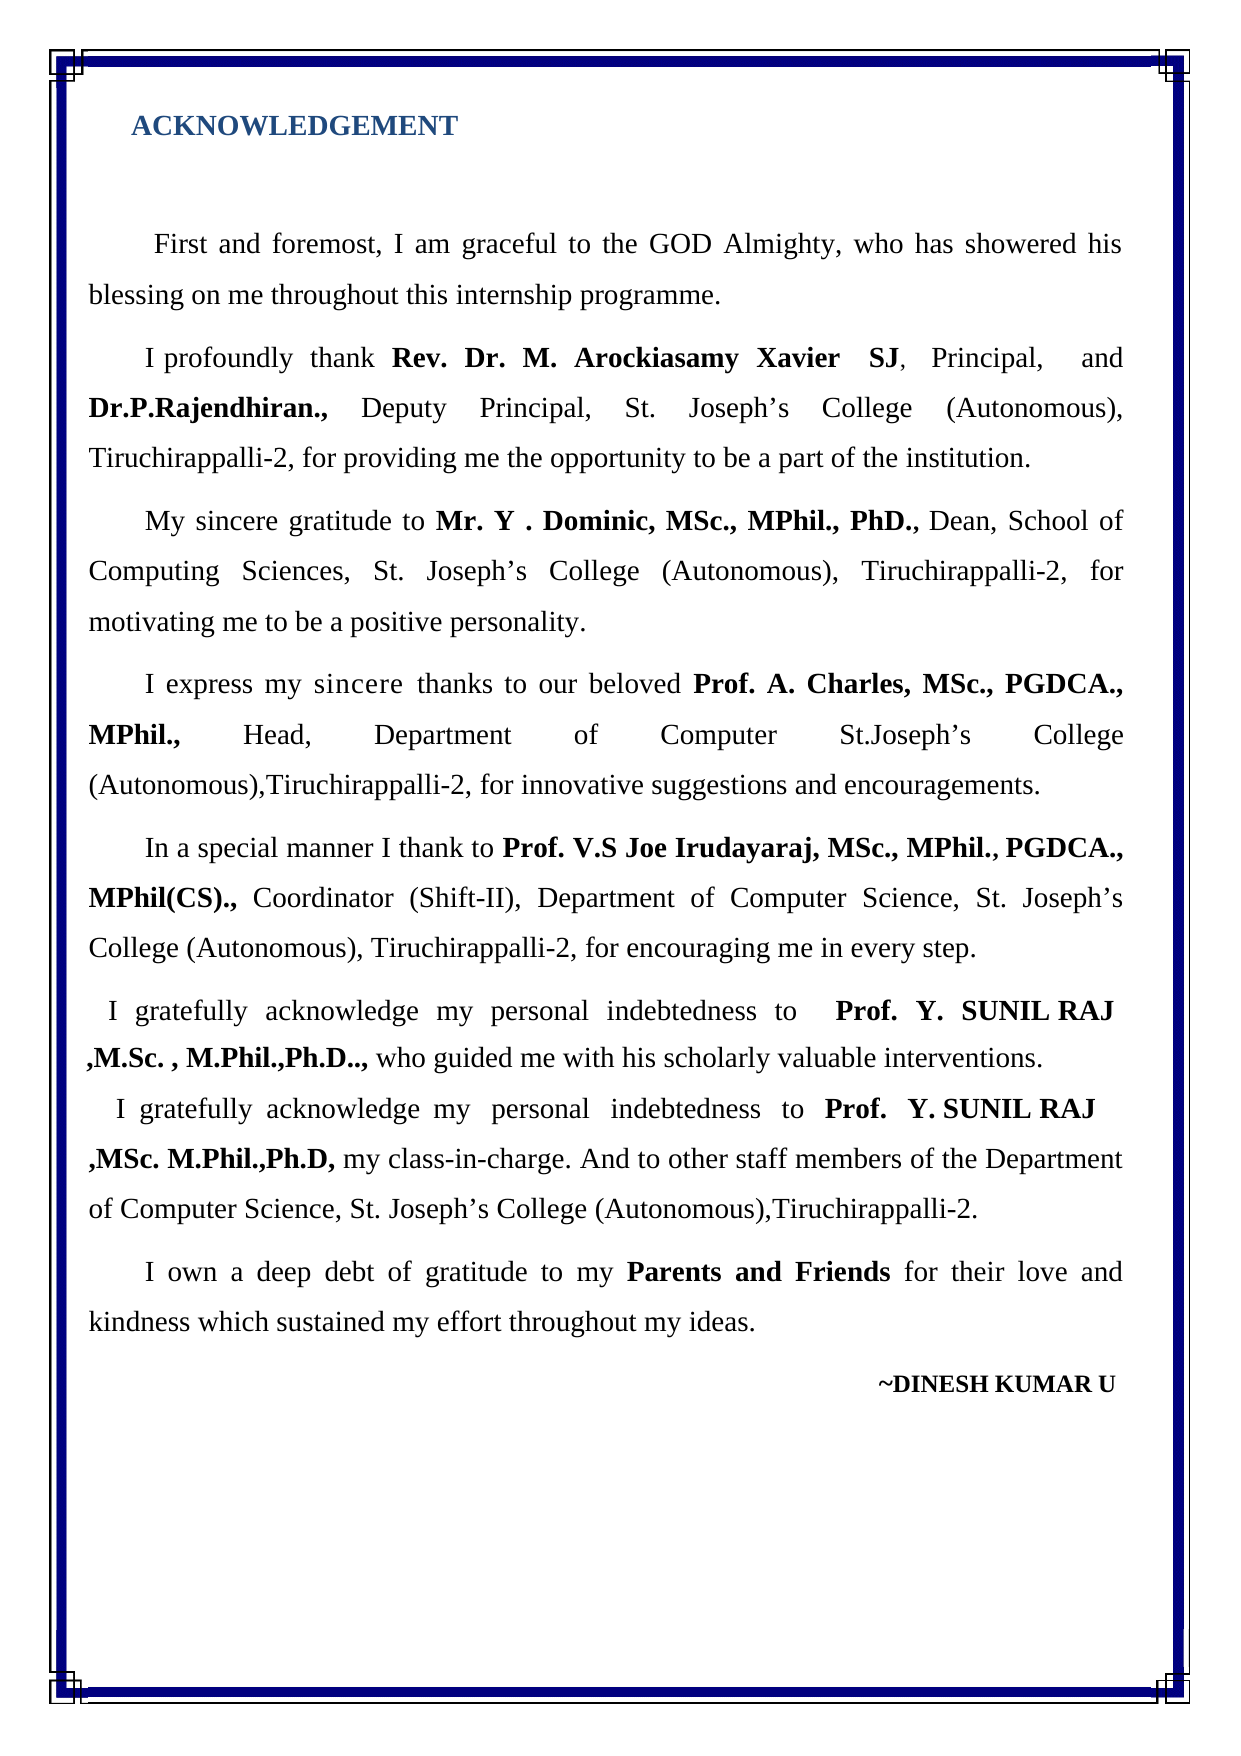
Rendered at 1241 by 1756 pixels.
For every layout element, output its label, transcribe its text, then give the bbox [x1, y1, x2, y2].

text I express my sincere thanks to our beloved Prof. A. Charles, MSc., PGDCA., MPhil., Head, Department of Computer St.Joseph’s College (Autonomous),Tiruchirappalli-2, for innovative suggestions and encouragements. [88, 666, 1124, 801]
text My sincere gratitude to Mr. Y . Dominic, MSc., MPhil., PhD., Dean, School of Computing Sciences, St. Joseph’s College (Autonomous), Tiruchirappalli-2, for motivating me to be a positive personality. [88, 503, 1123, 637]
text ,MSc. M.Phil.,Ph.D, my class-in-charge. And to other staff members of the Department of Computer Science, St. Joseph’s College (Autonomous),Tiruchirappalli-2. [88, 1141, 1124, 1225]
text I profoundly thank Rev. Dr. M. Arockiasamy Xavier SJ, Principal, and Dr.P.Rajendhiran., Deputy Principal, St. Joseph’s College (Autonomous), Tiruchirappalli-2, for providing me the opportunity to be a part of the institution. [88, 340, 1123, 474]
text First and foremost, I am graceful to the GOD Almighty, who has showered his blessing on me throughout this internship programme. [88, 226, 1123, 310]
text ~DINESH KUMAR U [64, 1368, 1116, 1399]
text I own a deep debt of gratitude to my Parents and Friends for their love and kindness which sustained my effort throughout my ideas. [88, 1254, 1123, 1338]
text I gratefully acknowledge my personal indebtedness to Prof. Y. SUNIL RAJ [64, 1091, 1169, 1124]
text ,M.Sc. , M.Phil.,Ph.D.., who guided me with his scholarly valuable interventions. [64, 1040, 1157, 1073]
subtitle ACKNOWLEDGEMENT [131, 108, 1080, 142]
text In a special manner I thank to Prof. V.S Joe Irudayaraj, MSc., MPhil., PGDCA., MPhil(CS)., Coordinator (Shift-II), Department of Computer Science, St. Joseph’s College (Autonomous), Tiruchirappalli-2, for encouraging me in every step. [88, 830, 1123, 964]
text I gratefully acknowledge my personal indebtedness to Prof. Y. SUNIL RAJ [64, 993, 1157, 1027]
picture [49, 49, 1190, 1704]
